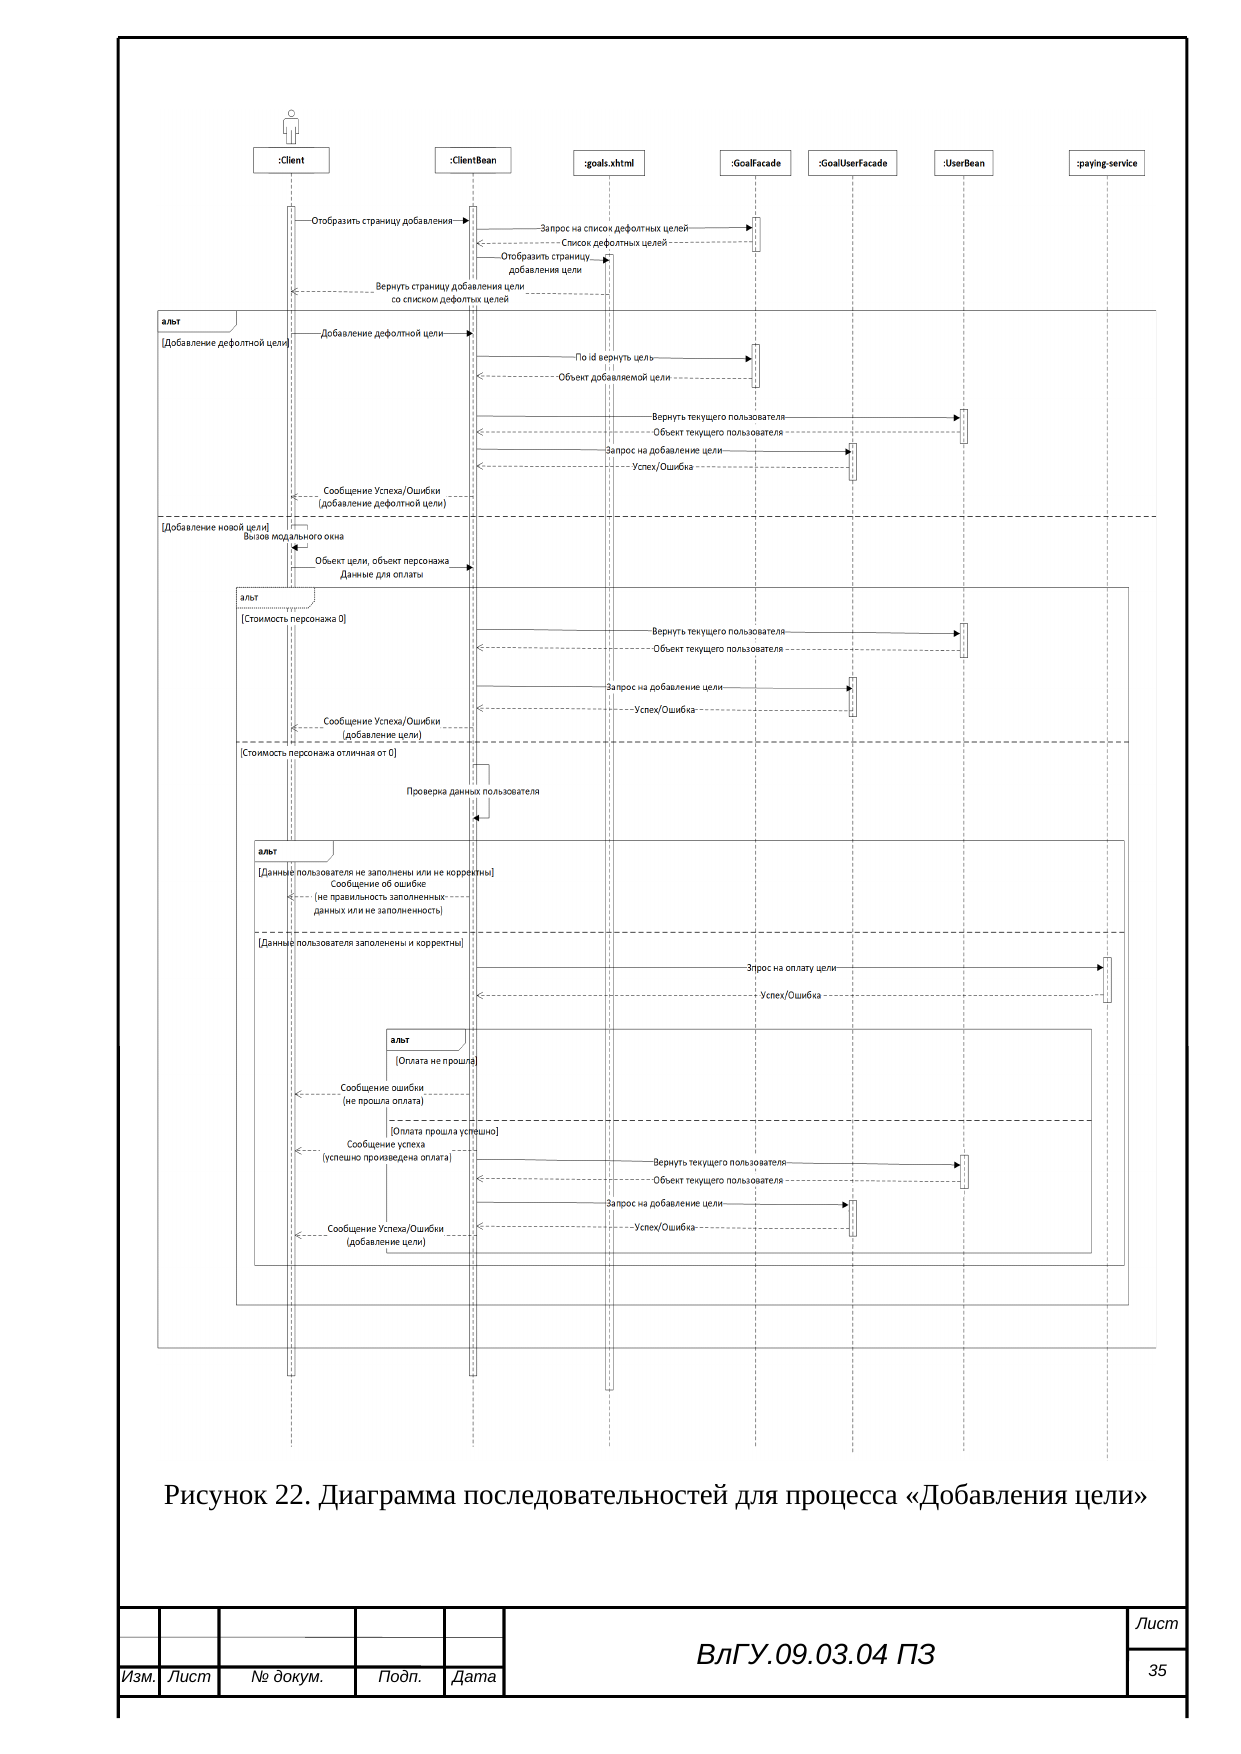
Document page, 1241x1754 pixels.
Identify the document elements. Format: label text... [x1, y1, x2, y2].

picture [156, 109, 1157, 1461]
text Рисунок 22. Диаграмма последовательностей для процесса «Добавления цели» [148, 1477, 1164, 1511]
